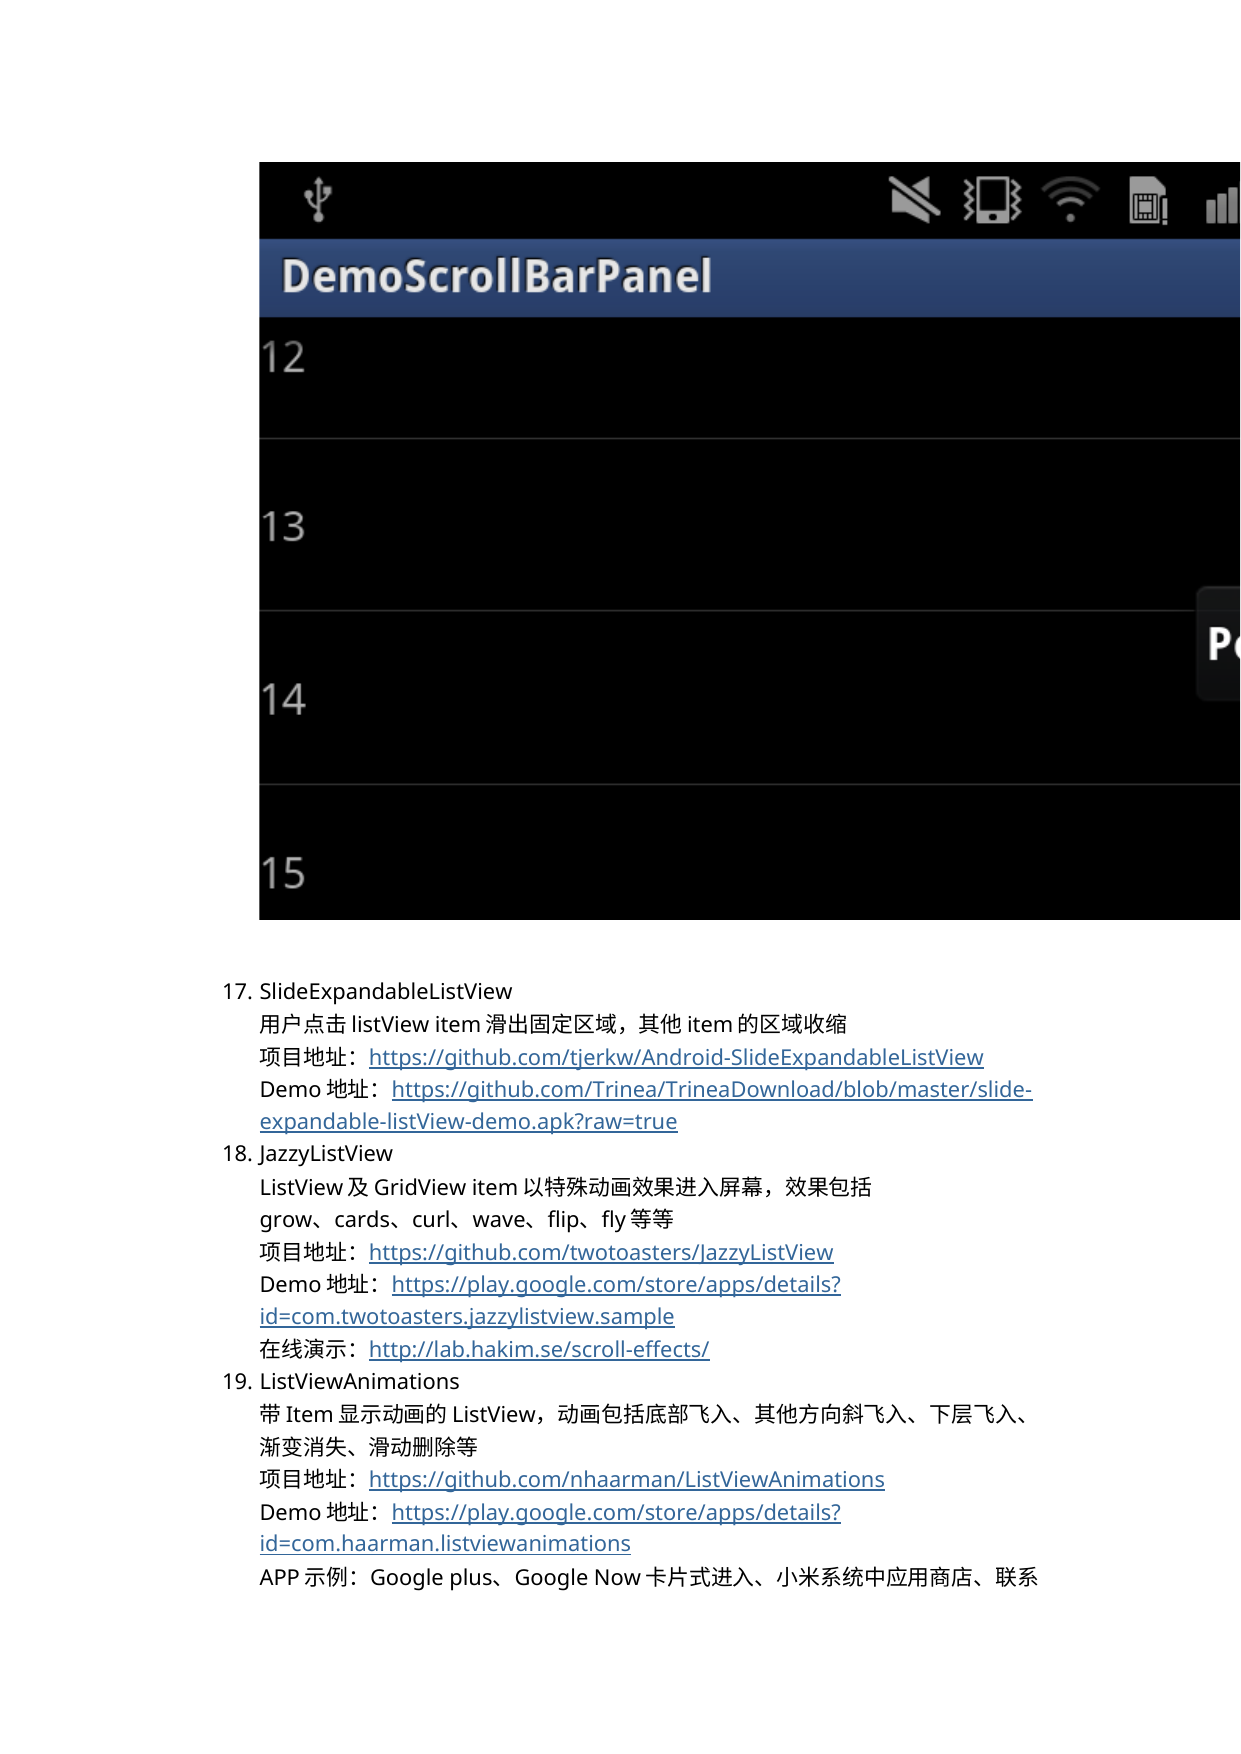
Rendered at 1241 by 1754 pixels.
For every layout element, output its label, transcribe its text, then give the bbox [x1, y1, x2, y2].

list JazzyListView ListView及GridView item以特殊动画效果进入屏幕，效果包括grow、cards、curl、wave、flip、fly等等 项目地址：https://github.com/twotoasters/JazzyListView Demo地址：https://play.google.com/store/apps/details?id=com.twotoasters.jazzylistview.sample 在线演示：http://lab.hakim.se/scroll-effects/ [222, 1137, 1053, 1364]
list SlideExpandableListView 用户点击listView item滑出固定区域，其他item的区域收缩 项目地址：https://github.com/tjerkw/Android-SlideExpandableListView Demo地址：https://github.com/Trinea/TrineaDownload/blob/master/slide-expandable-listView-demo.apk?raw=true [222, 974, 1053, 1137]
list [222, 1364, 1053, 1592]
picture [259, 162, 1241, 920]
